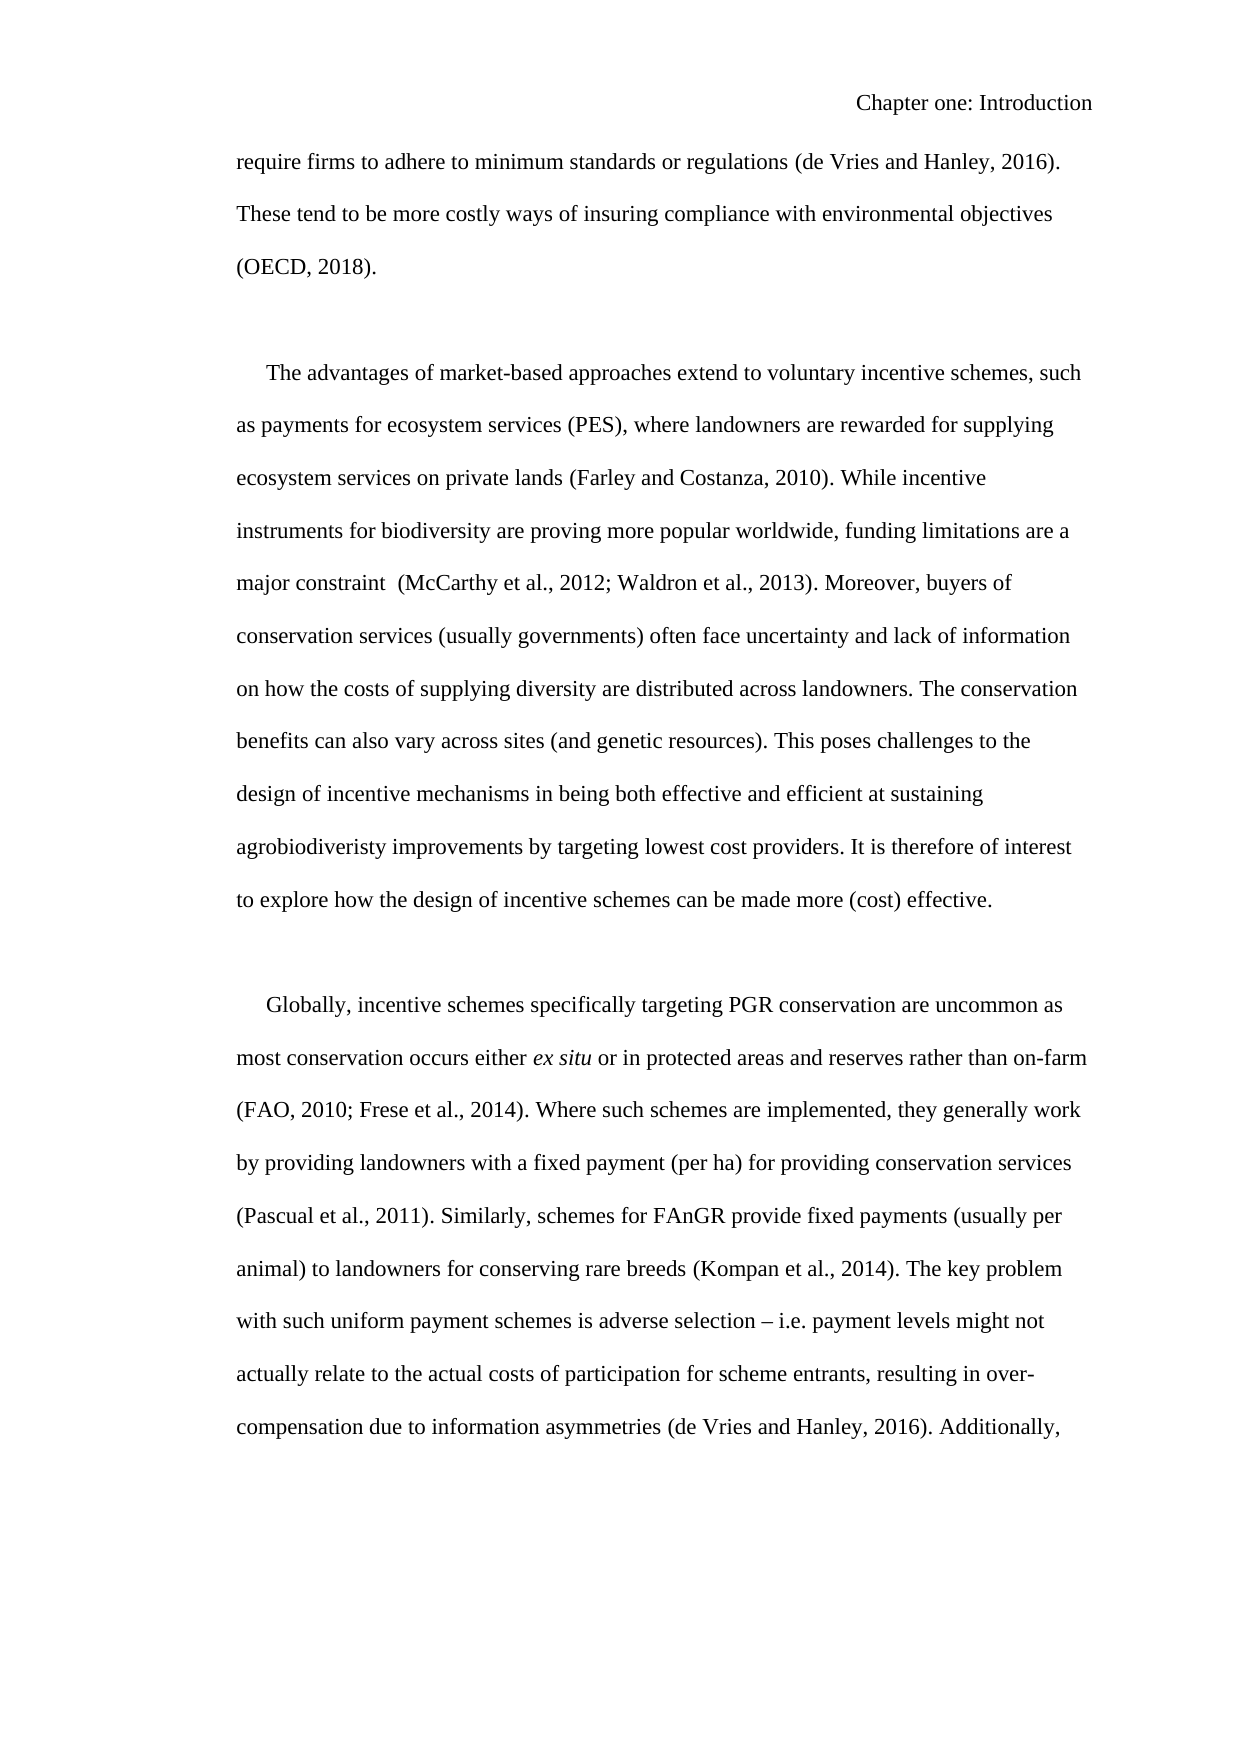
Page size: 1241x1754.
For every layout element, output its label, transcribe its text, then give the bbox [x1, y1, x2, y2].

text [236, 148, 1092, 279]
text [236, 991, 1092, 1439]
text The advantages of market-based approaches extend to voluntary incentive schemes, such as payments for ecosystem services (PES), where landowners are rewarded for supplying ecosystem services on private lands (Farley and Costanza, 2010). While incentive instruments for biodiversity are proving more popular worldwide, funding limitations are a major constraint (McCarthy et al., 2012; Waldron et al., 2013). Moreover, buyers of conservation services (usually governments) often face uncertainty and lack of information on how the costs of supplying diversity are distributed across landowners. The conservation benefits can also vary across sites (and genetic resources). This poses challenges to the design of incentive mechanisms in being both effective and efficient at sustaining agrobiodiveristy improvements by targeting lowest cost providers. It is therefore of interest to explore how the design of incentive schemes can be made more (cost) effective. [236, 358, 1092, 912]
